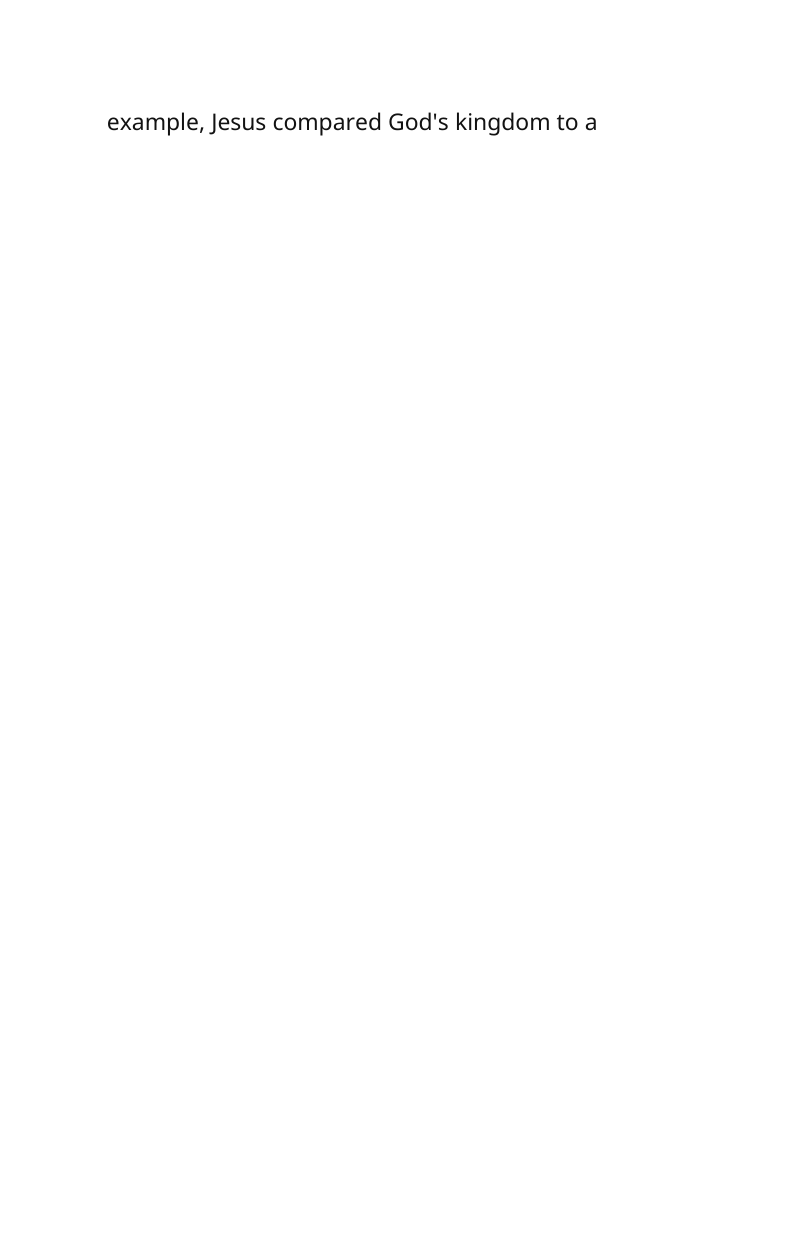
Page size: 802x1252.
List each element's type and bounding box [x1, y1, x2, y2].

text [106, 106, 716, 137]
